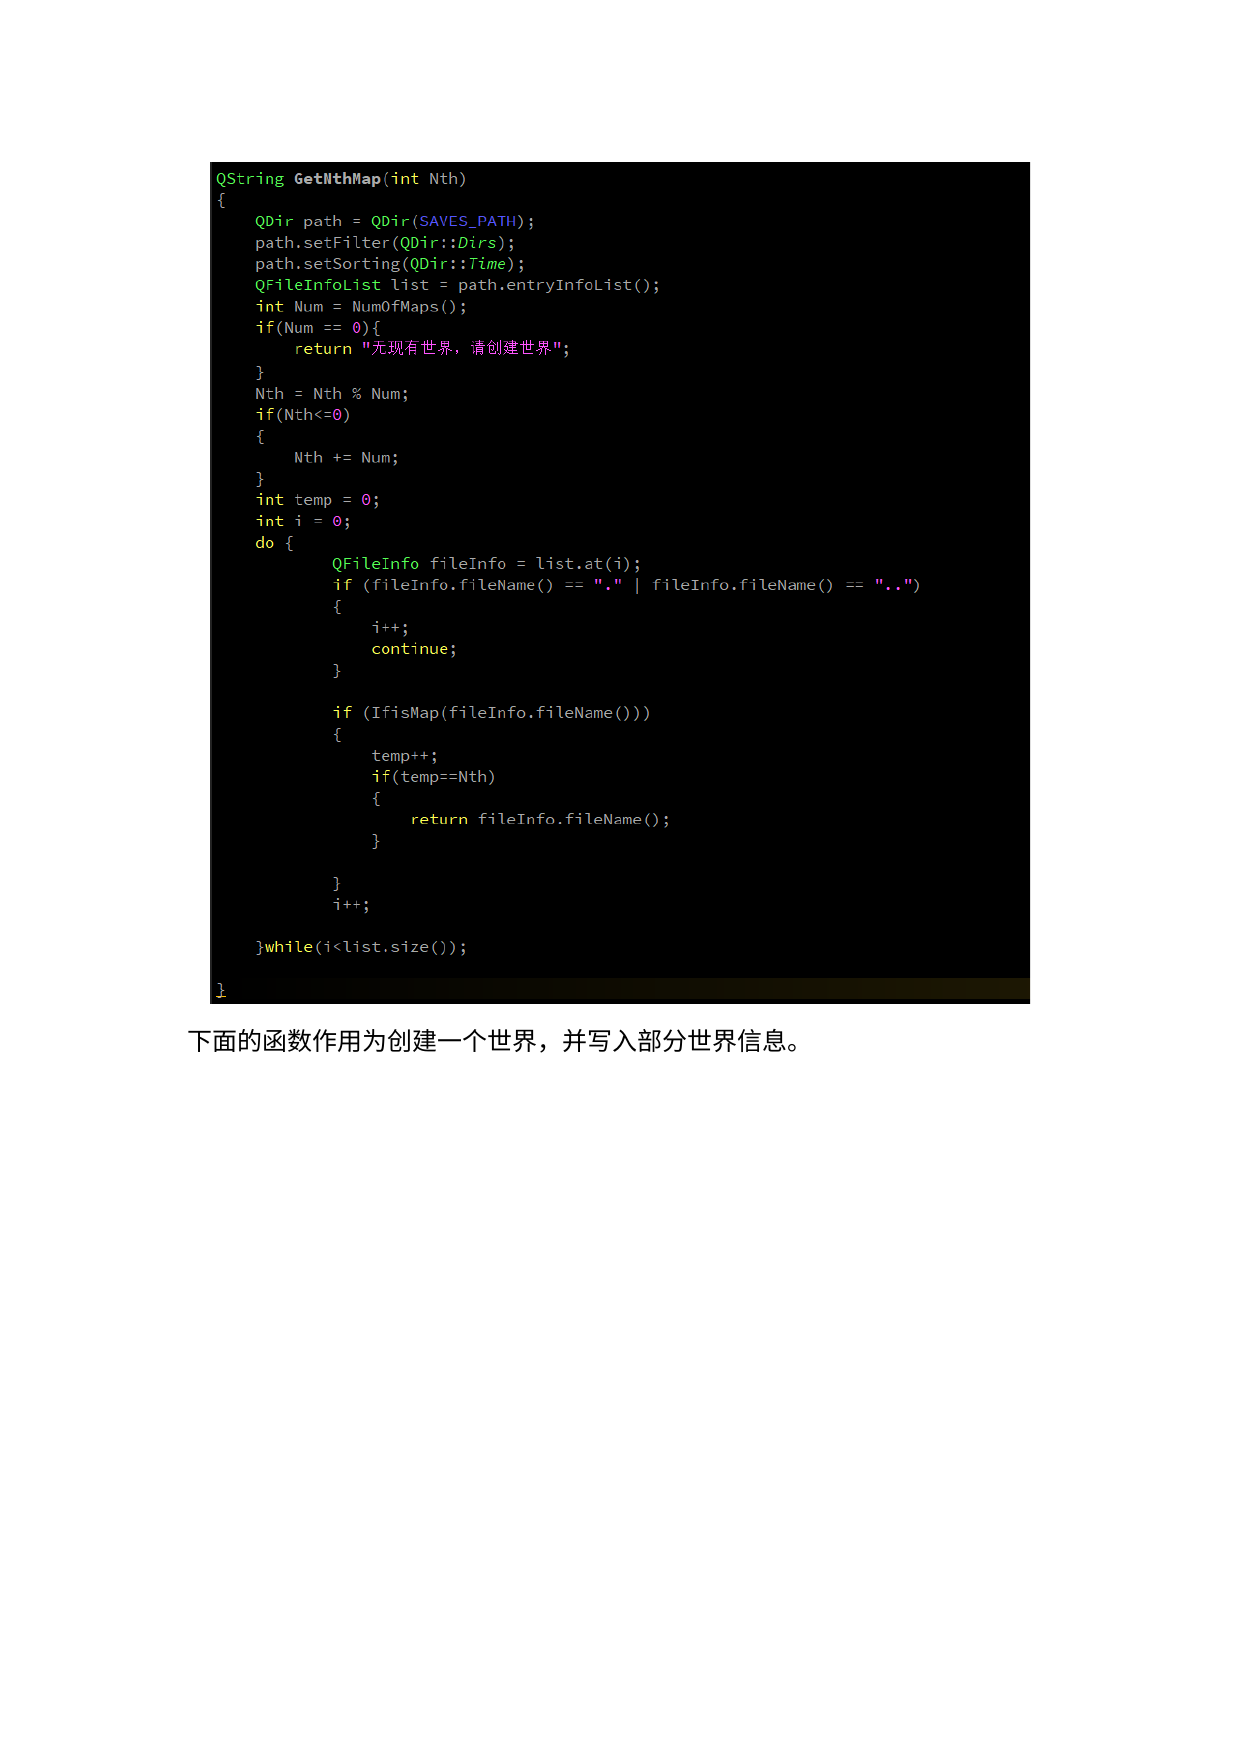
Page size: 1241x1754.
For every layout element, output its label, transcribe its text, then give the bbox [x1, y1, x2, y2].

text 下面的函数作用为创建一个世界，并写入部分世界信息。 [187, 1007, 1053, 1072]
picture [210, 162, 1031, 1004]
